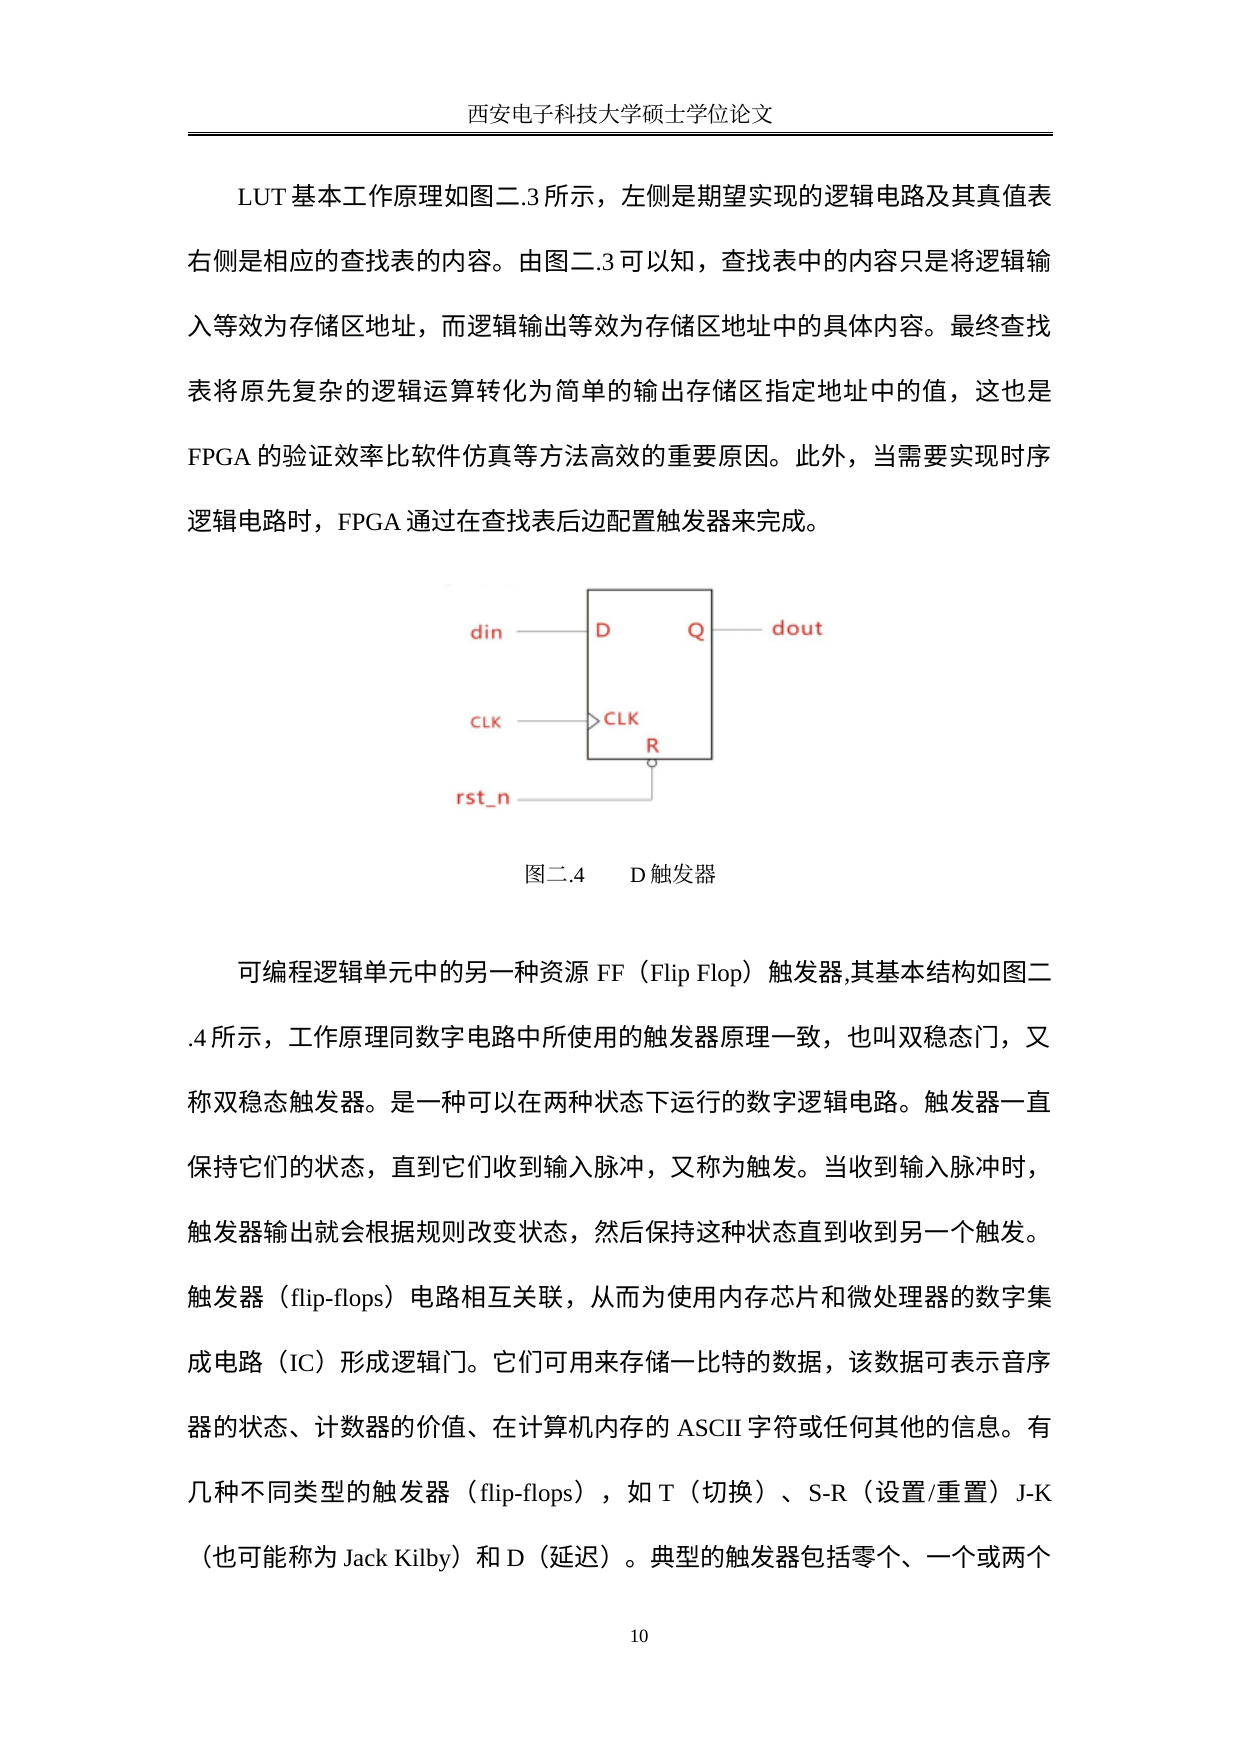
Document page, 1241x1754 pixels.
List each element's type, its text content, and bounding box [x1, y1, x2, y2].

text D触发器 [187, 857, 1053, 889]
picture [441, 584, 849, 827]
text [187, 938, 1053, 1588]
text LUT基本工作原理如图2.3所示，左侧是期望实现的逻辑电路及其真值表，右侧是相应的查找表的内容。由图2.3可以知，查找表中的内容只是将逻辑输入等效为存储区地址，而逻辑输出等效为存储区地址中的具体内容。最终查找表将原先复杂的逻辑运算转化为简单的输出存储区指定地址中的值，这也是FPGA的验证效率比软件仿真等方法高效的重要原因。此外，当需要实现时序逻辑电路时，FPGA通过在查找表后边配置触发器来完成。 [187, 162, 1053, 552]
